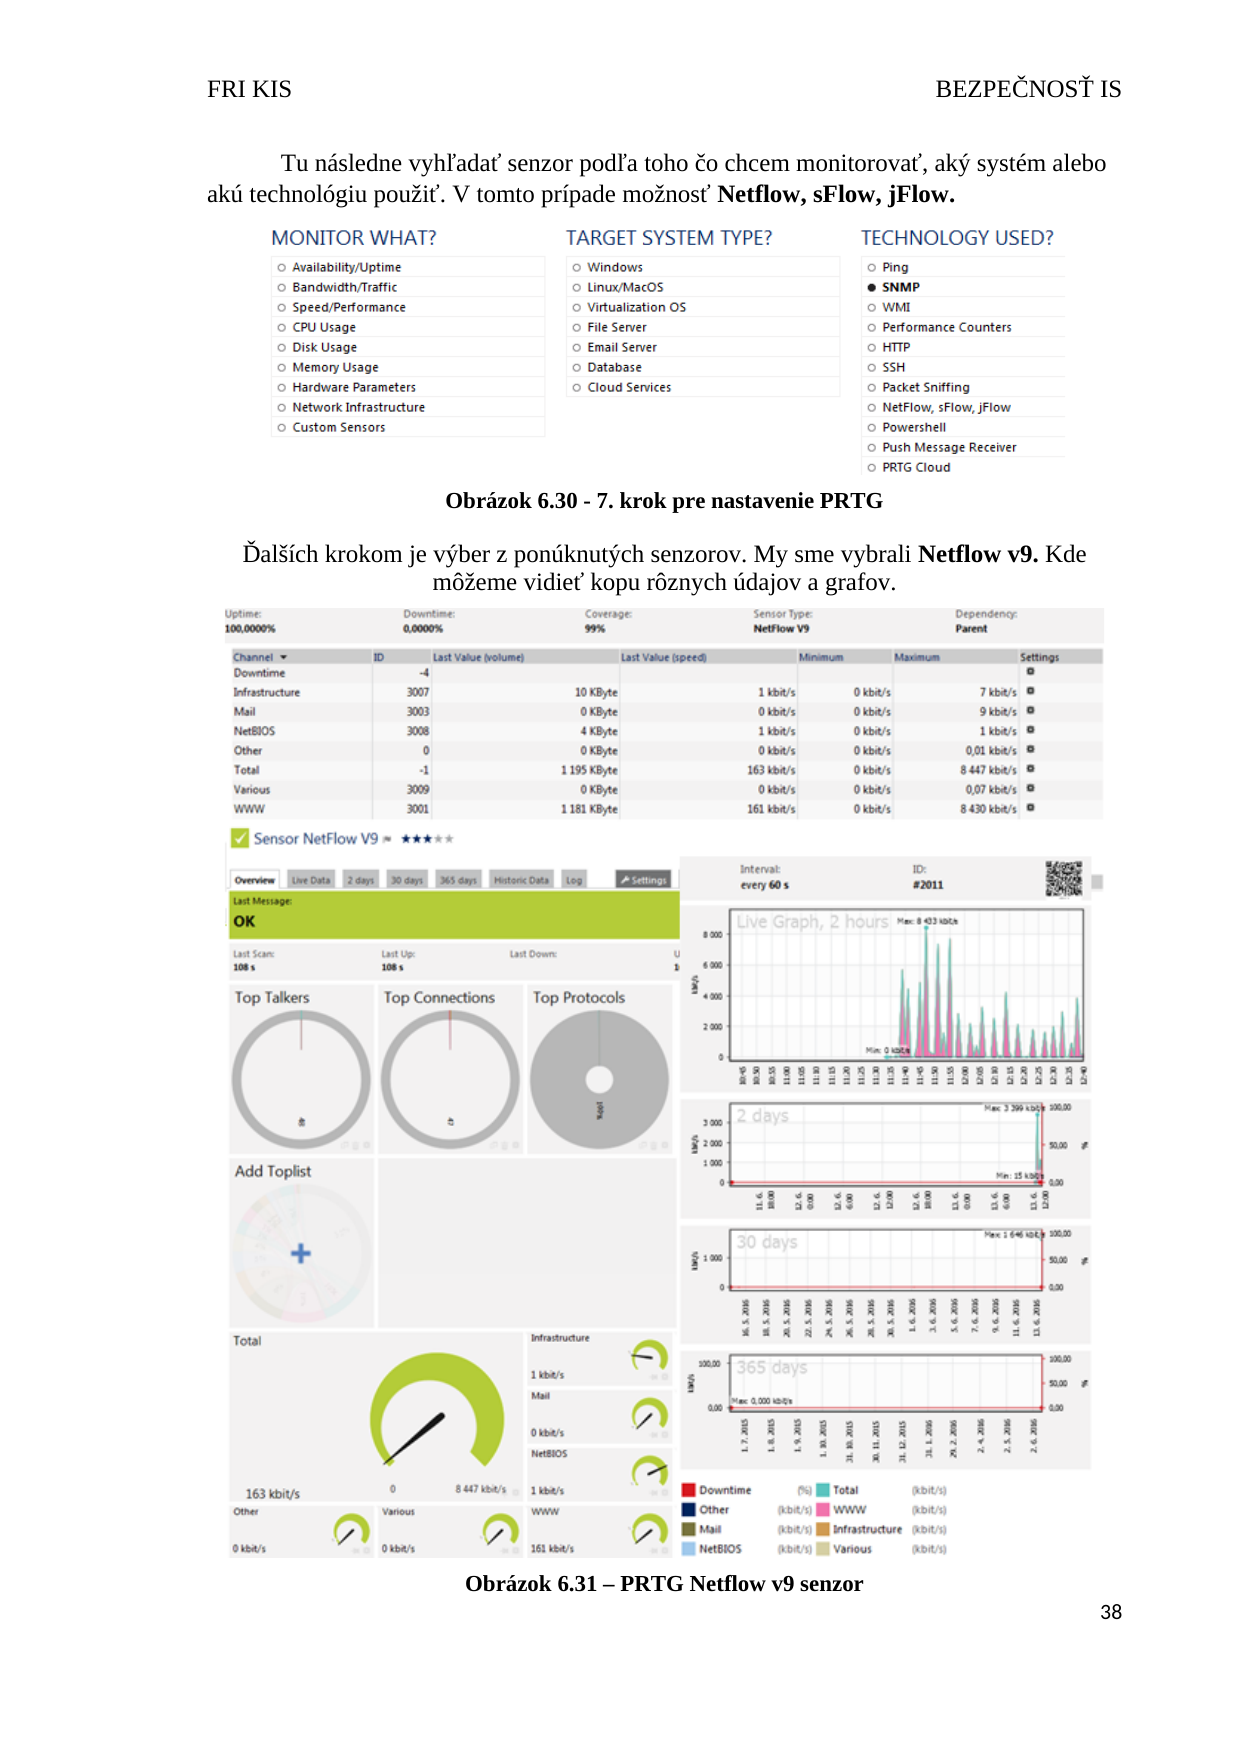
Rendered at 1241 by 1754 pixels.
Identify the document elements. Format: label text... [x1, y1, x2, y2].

picture [224, 608, 1105, 1558]
text Tu následne vyhľadať senzor podľa toho čo chcem monitorovať, aký systém alebo akú technológiu použiť. V tomto prípade možnosť Netflow, sFlow, jFlow. [207, 148, 1122, 207]
text Ďalších krokom je výber z ponúknutých senzorov. My sme vybrali Netflow v9. Kde môžeme vidieť kopu rôznych údajov a grafov. [207, 539, 1122, 596]
picture [263, 226, 1066, 475]
